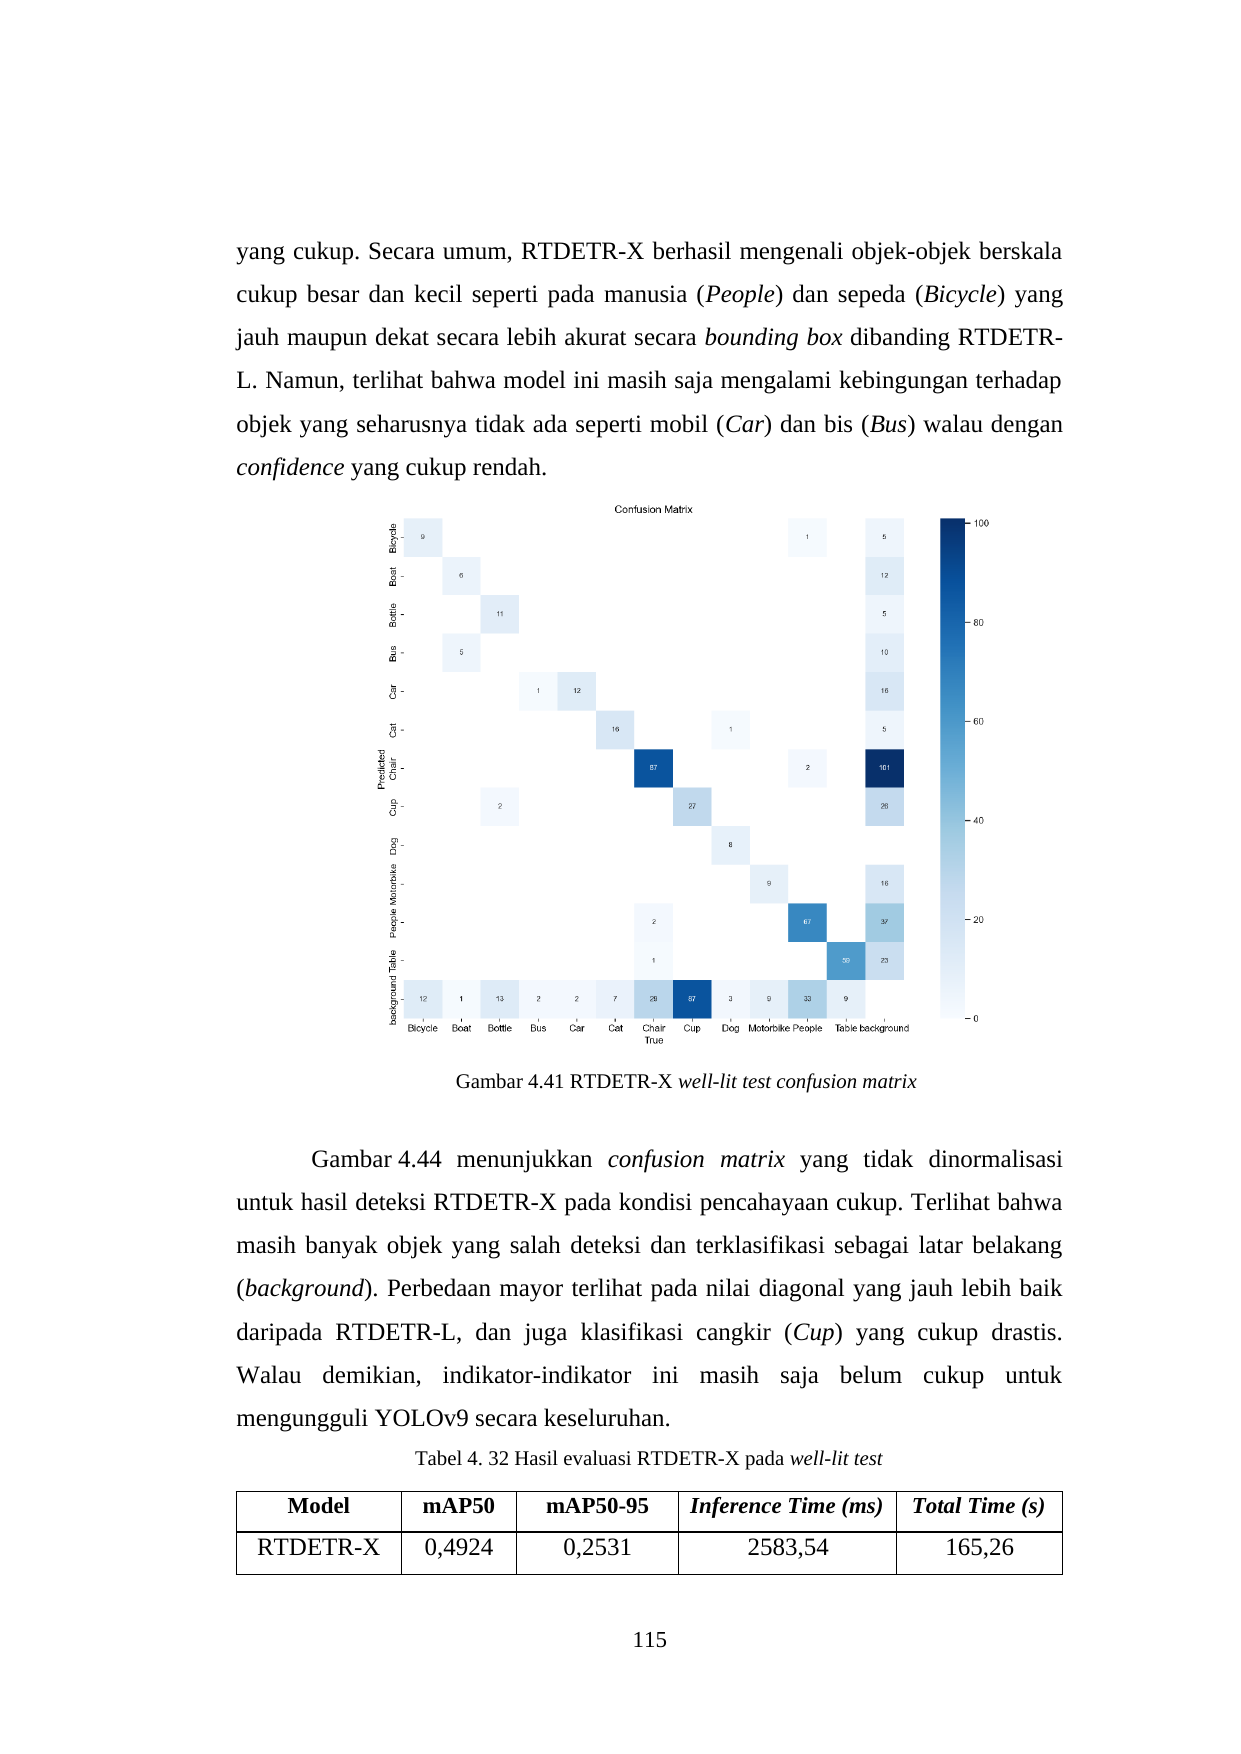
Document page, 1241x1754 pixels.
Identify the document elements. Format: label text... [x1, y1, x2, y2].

table_cell 165,26 [897, 1533, 1062, 1574]
text Gambar 4.44 menunjukkan confusion matrix yang tidak dinormalisasi untuk hasil deteksi RTDETR-X pada kondisi pencahayaan cukup. Terlihat bahwa masih banyak objek yang salah deteksi dan terklasifikasi sebagai latar belakang (background). Perbedaan mayor terlihat pada nilai diagonal yang jauh lebih baik daripada RTDETR-L, dan juga klasifikasi cangkir (Cup) yang cukup drastis. Walau demikian, indikator-indikator ini masih saja belum cukup untuk mengungguli YOLOv9 secara keseluruhan. [236, 1144, 1063, 1432]
table_header Model [237, 1492, 401, 1531]
table_cell 0,4924 [402, 1533, 516, 1574]
text Gambar 4.41 RTDETR-X well-lit test confusion matrix [236, 1069, 1063, 1093]
table_header Inference Time (ms) [679, 1492, 896, 1531]
picture [311, 495, 1060, 1056]
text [236, 236, 1063, 481]
text Tabel 4. 32 Hasil evaluasi RTDETR-X pada well-lit test [236, 1446, 1063, 1470]
table_cell 0,2531 [517, 1533, 678, 1574]
table_header mAP50-95 [517, 1492, 678, 1531]
table_cell 2583,54 [679, 1533, 896, 1574]
table_header Total Time (s) [897, 1492, 1062, 1531]
table_cell RTDETR-X [237, 1533, 401, 1574]
table_header mAP50 [402, 1492, 516, 1531]
